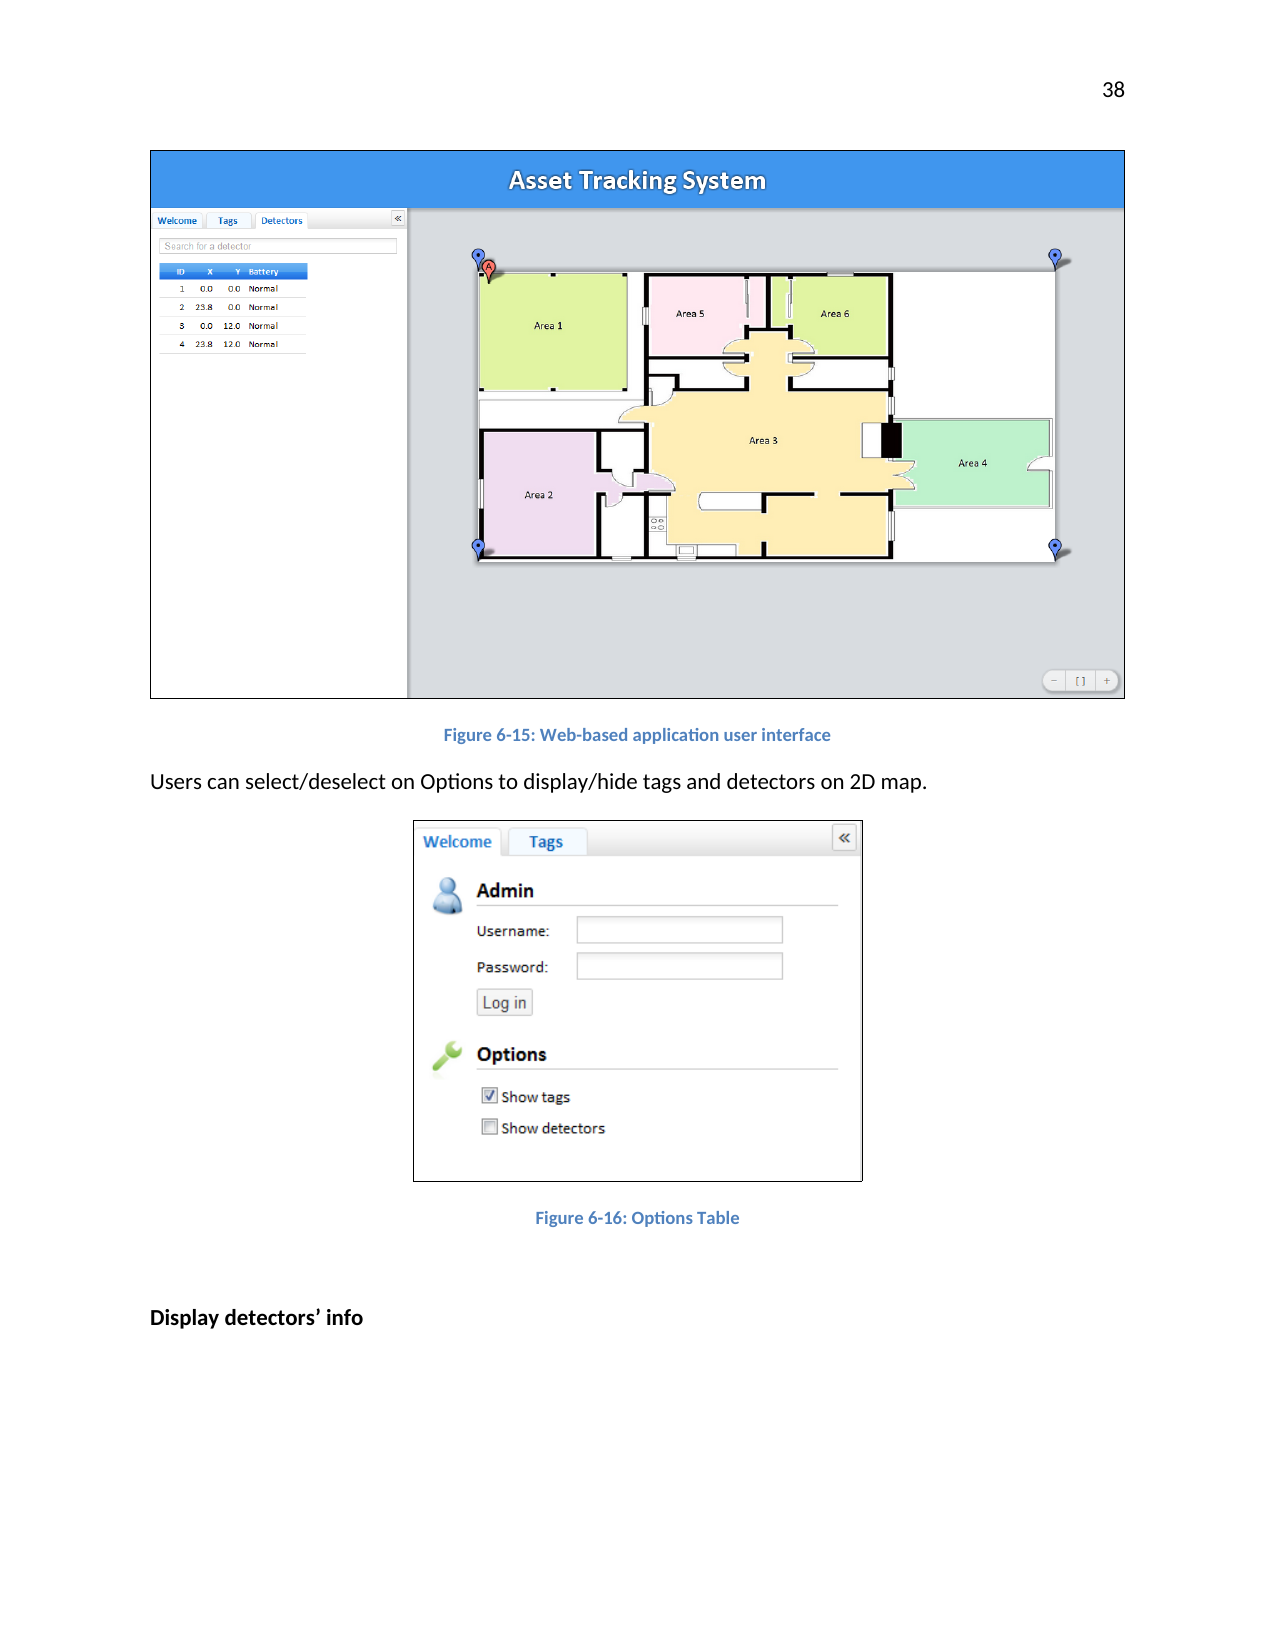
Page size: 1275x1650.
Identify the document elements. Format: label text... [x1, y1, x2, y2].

picture [414, 821, 862, 1181]
text Users can select/deselect on Options to display/hide tags and detectors on 2D map. [150, 767, 1125, 795]
text Display detectors’ info [150, 1303, 1125, 1331]
picture [151, 151, 1124, 698]
